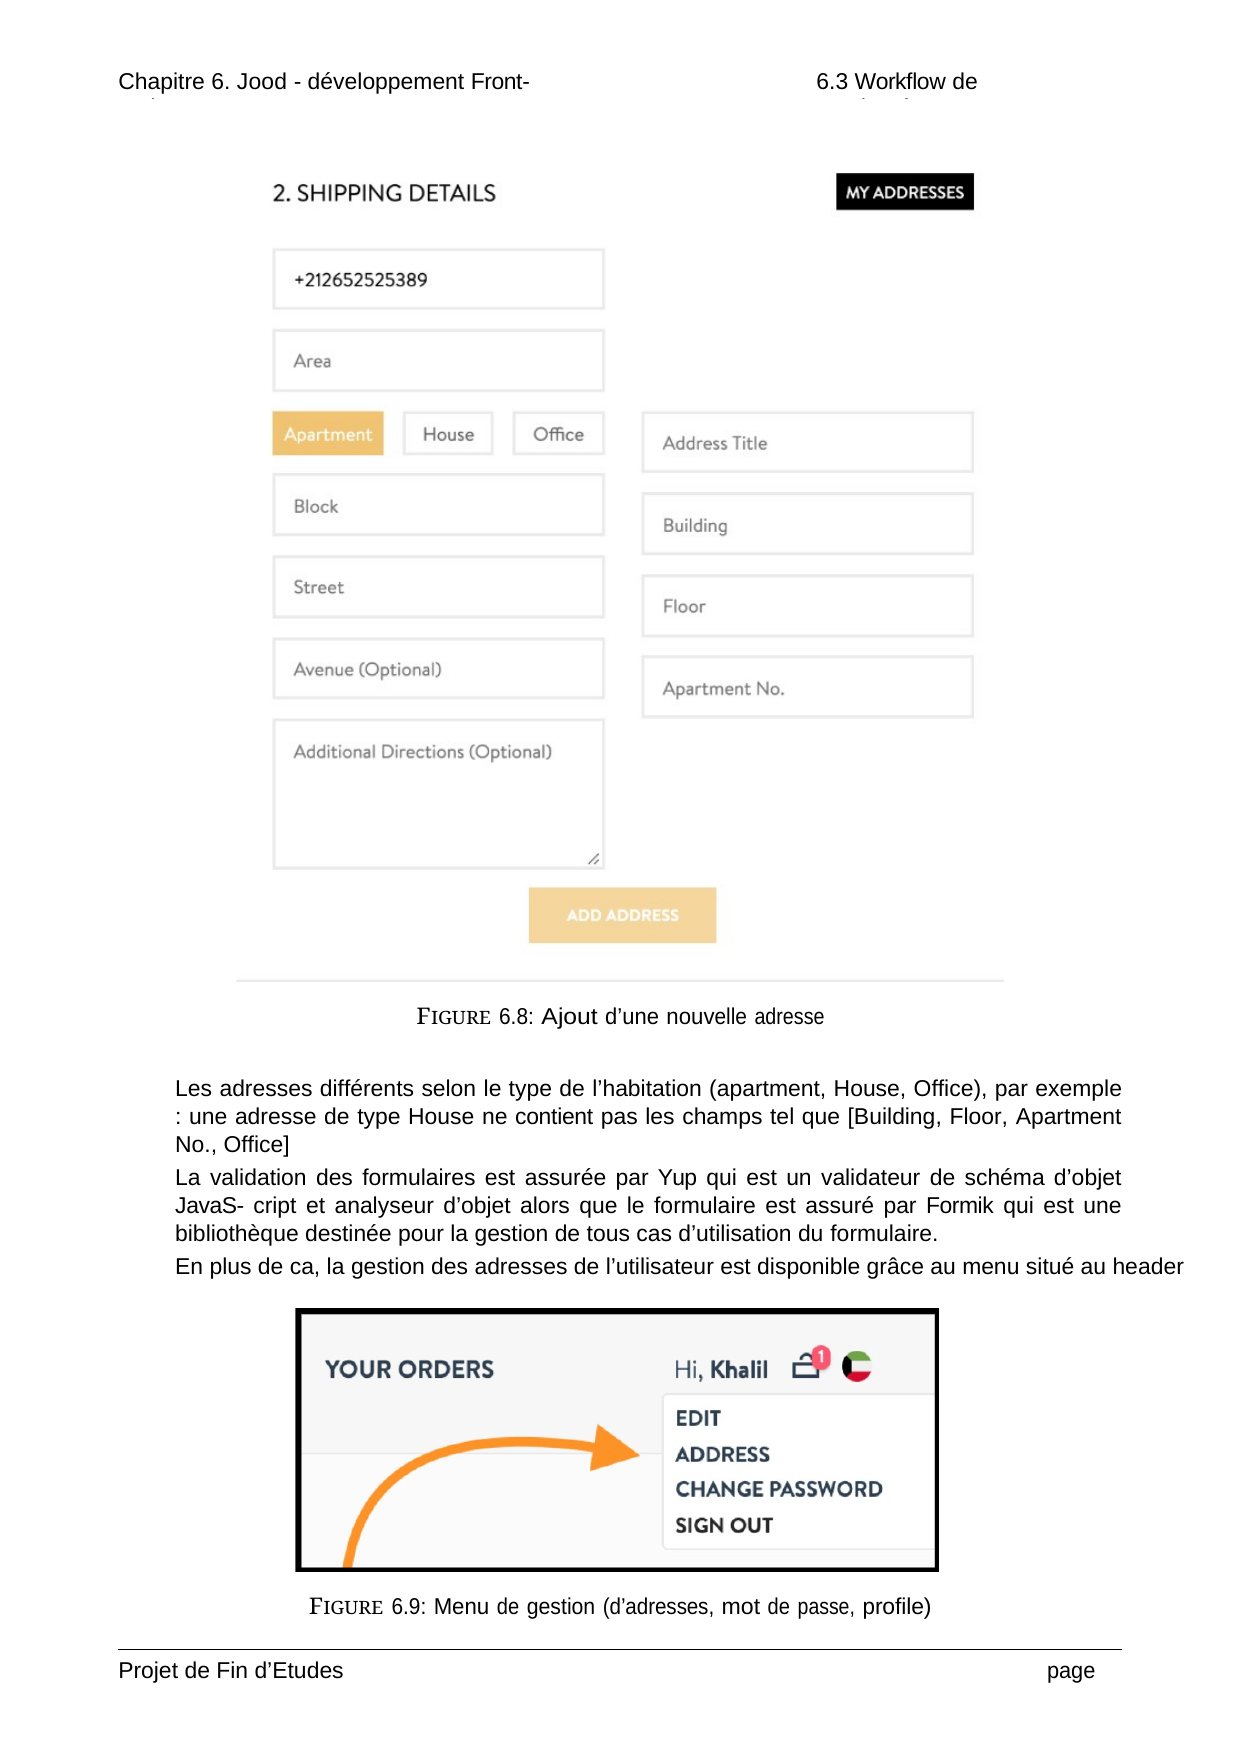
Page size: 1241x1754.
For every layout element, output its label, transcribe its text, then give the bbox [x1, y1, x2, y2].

text Figure 6.8: Ajout d’une nouvelle adresse [118, 1000, 1122, 1032]
text Les adresses différents selon le type de l’habitation (apartment, House, Office), par exemple : une adresse de type House ne contient pas les champs tel que [Building, Floor, Apartment No., Office] [175, 1075, 1122, 1157]
text La validation des formulaires est assurée par Yup qui est un validateur de schéma d’objet JavaS- cript et analyseur d’objet alors que le formulaire est assuré par Formik qui est une bibliothèque destinée pour la gestion de tous cas d’utilisation du formulaire. [175, 1164, 1122, 1246]
picture [236, 173, 1004, 982]
text En plus de ca, la gestion des adresses de l’utilisateur est disponible grâce au menu situé au header [175, 1253, 1240, 1279]
picture [295, 1308, 939, 1572]
